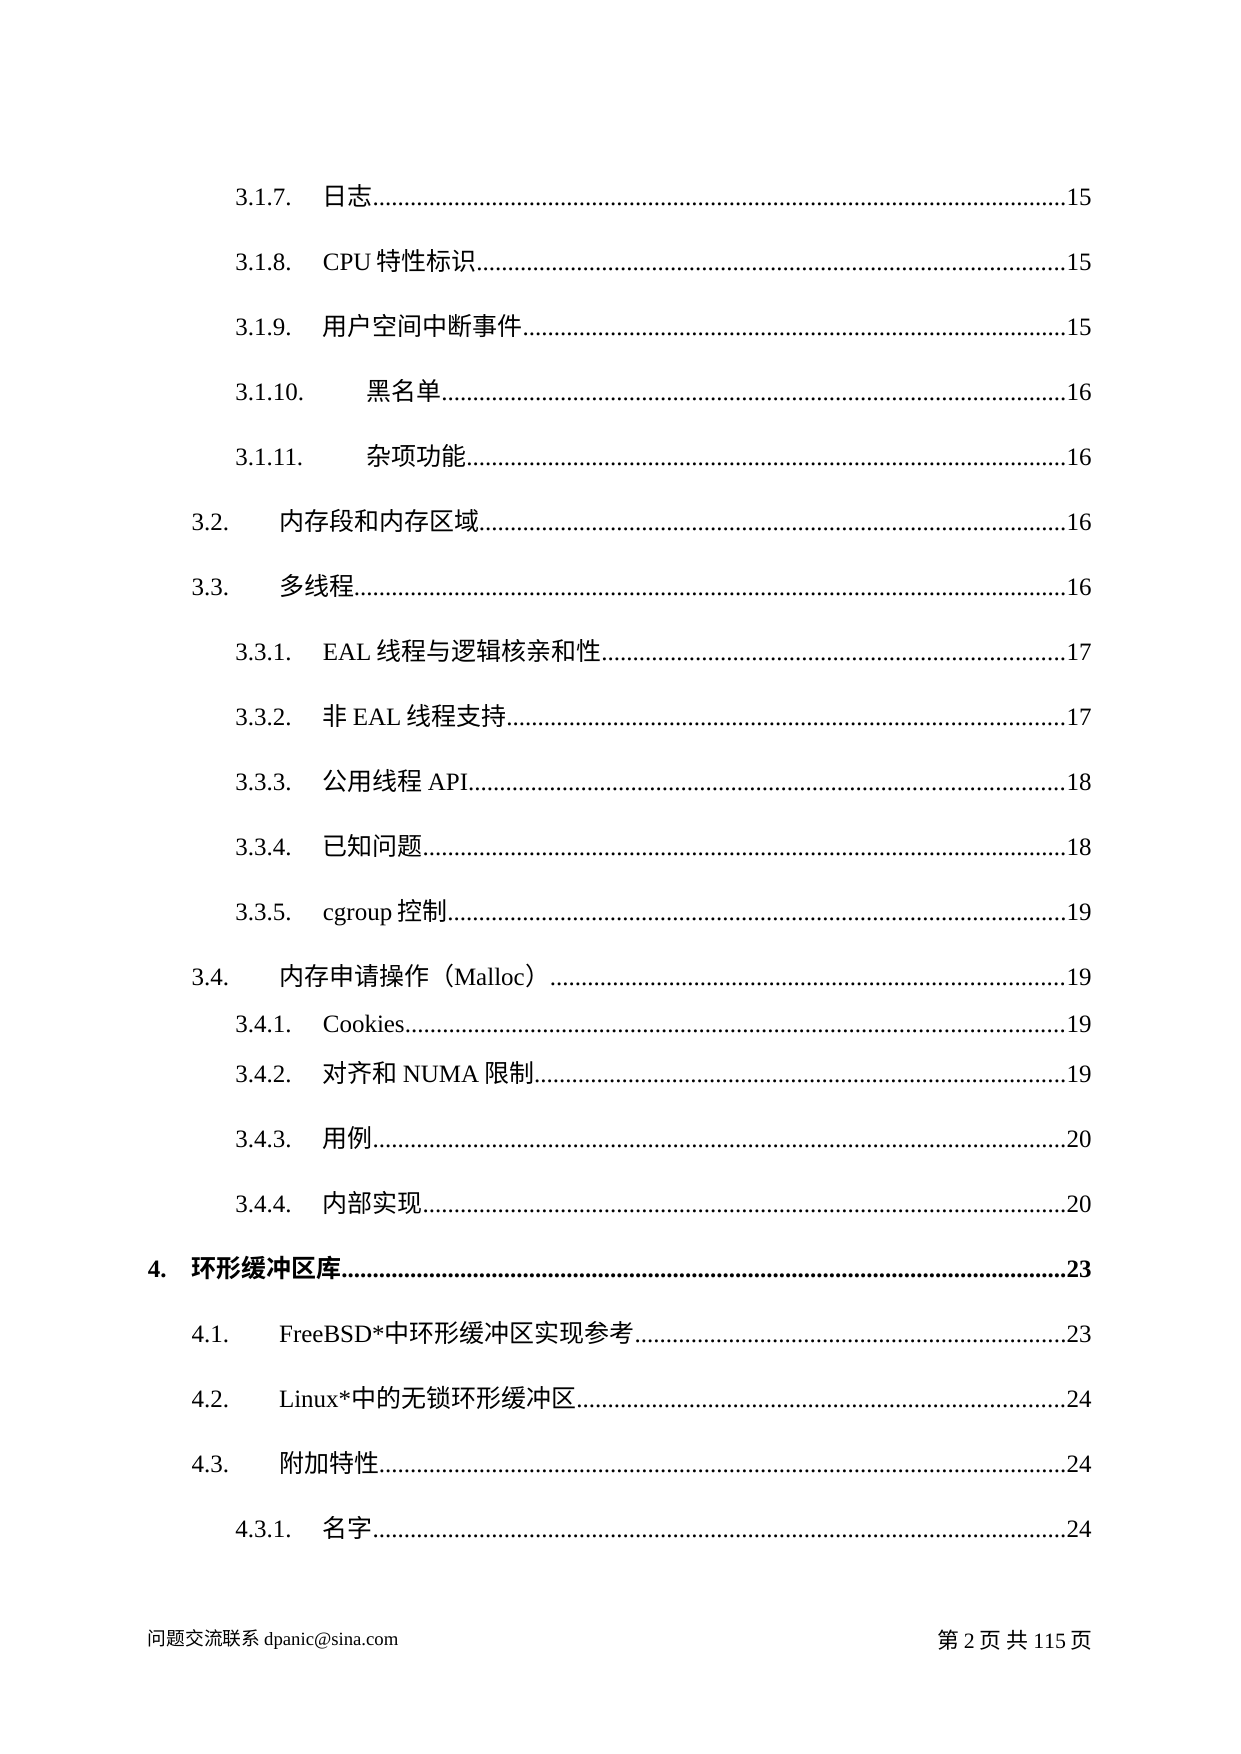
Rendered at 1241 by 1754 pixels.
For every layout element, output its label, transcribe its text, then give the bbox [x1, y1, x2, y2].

text 3.3. 多线程 16 [191, 552, 1092, 617]
text 3.4.4. 内部实现 20 [235, 1169, 1092, 1234]
text 3.3.4. 已知问题 18 [235, 812, 1092, 877]
text 4.1. FreeBSD*中环形缓冲区实现参考 23 [191, 1299, 1092, 1364]
text 4.3.1. 名字 24 [235, 1494, 1092, 1559]
text 3.4.1. Cookies 19 [235, 1007, 1092, 1039]
text 3.3.1. EAL线程与逻辑核亲和性 17 [235, 617, 1092, 682]
text 3.1.9. 用户空间中断事件 15 [235, 292, 1092, 357]
text 3.1.7. 日志 15 [235, 162, 1092, 227]
text 3.4.3. 用例 20 [235, 1104, 1092, 1169]
text 3.3.3. 公用线程API 18 [235, 747, 1092, 812]
text 4.2. Linux*中的无锁环形缓冲区 24 [191, 1364, 1092, 1429]
text 3.4.2. 对齐和NUMA限制 19 [235, 1039, 1092, 1104]
text 3.2. 内存段和内存区域 16 [191, 487, 1092, 552]
text 4.3. 附加特性 24 [191, 1429, 1092, 1494]
text 3.1.10. 黑名单 16 [235, 357, 1092, 422]
text 3.3.2. 非EAL线程支持 17 [235, 682, 1092, 747]
text 3.1.11. 杂项功能 16 [235, 422, 1092, 487]
text 3.3.5. cgroup控制 19 [235, 877, 1092, 942]
text 4. 环形缓冲区库 23 [148, 1234, 1092, 1299]
text 3.4. 内存申请操作（Malloc） 19 [191, 942, 1092, 1007]
text 3.1.8. CPU特性标识 15 [235, 227, 1092, 292]
